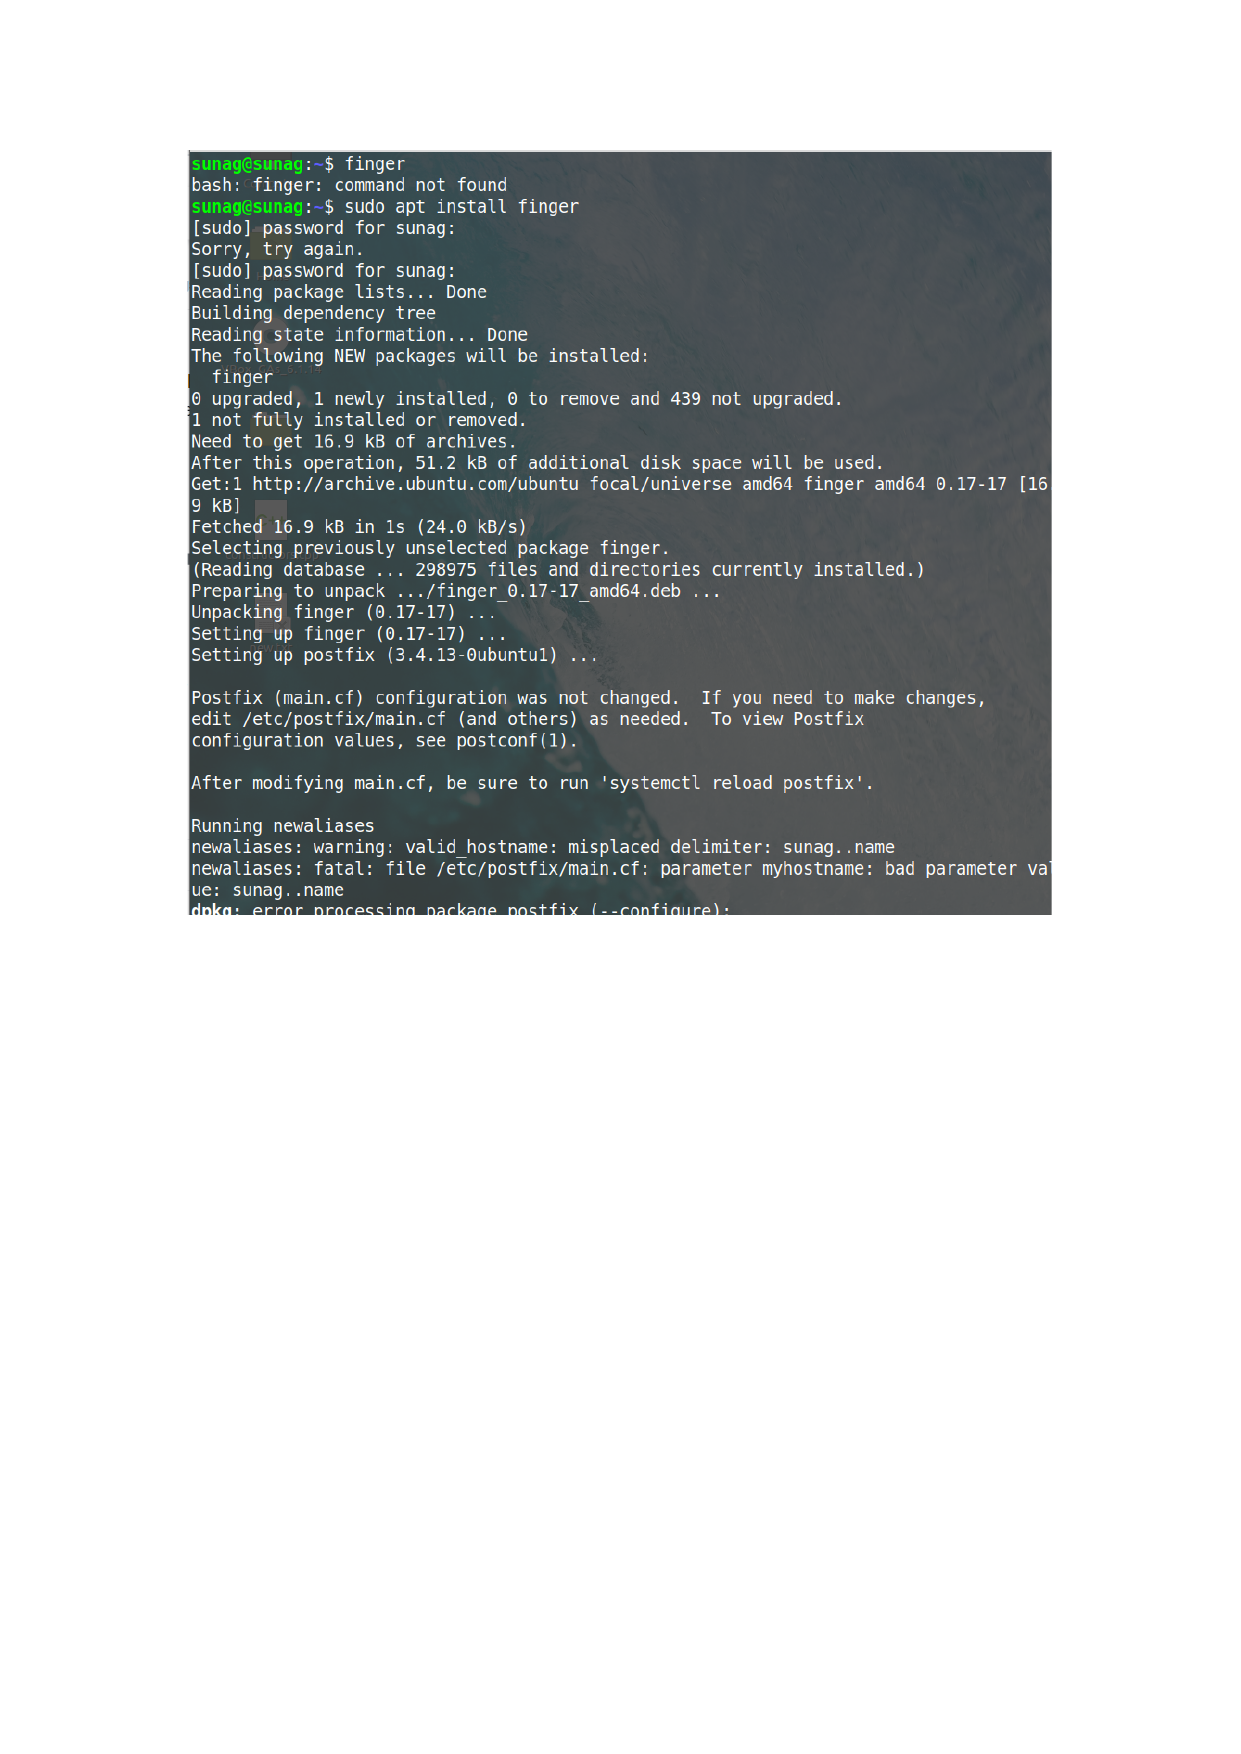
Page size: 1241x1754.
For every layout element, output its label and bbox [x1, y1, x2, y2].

picture [187, 150, 1052, 915]
